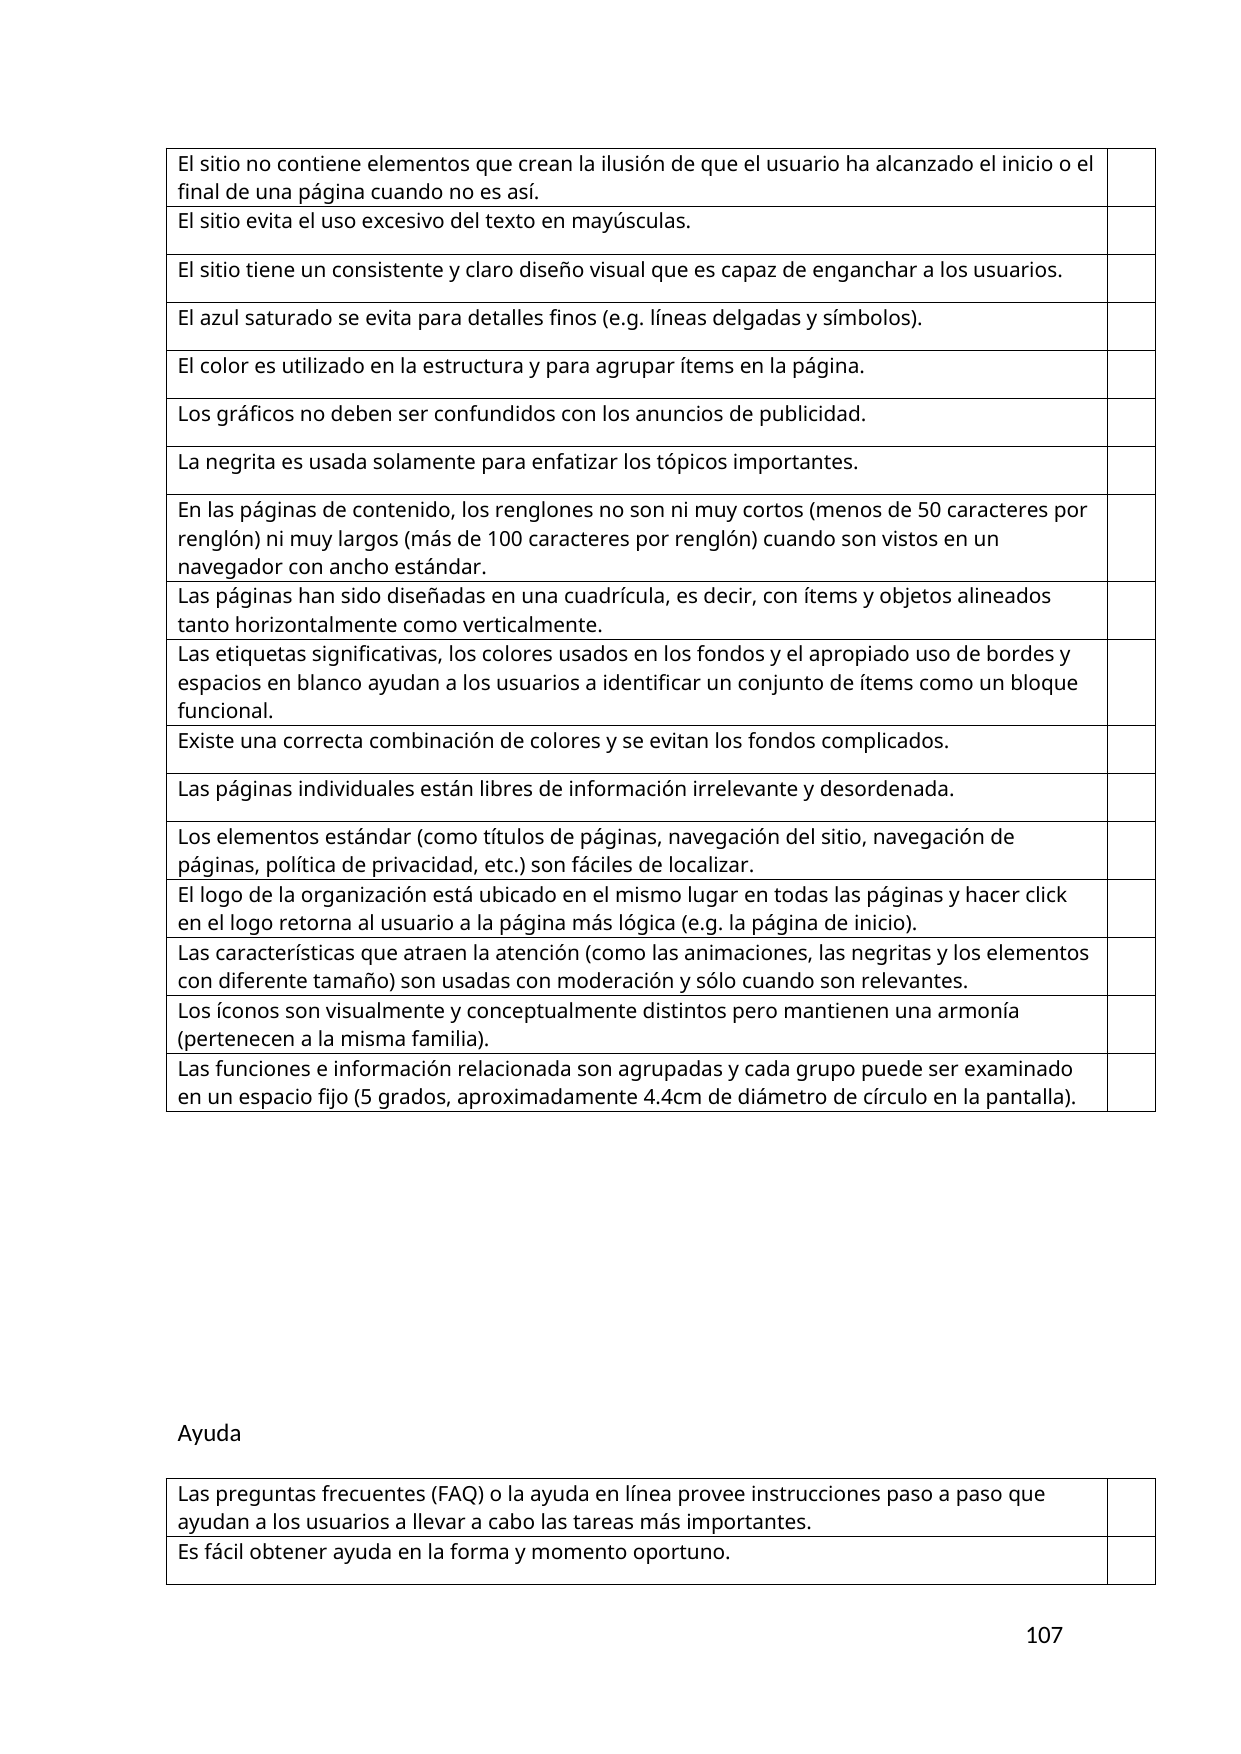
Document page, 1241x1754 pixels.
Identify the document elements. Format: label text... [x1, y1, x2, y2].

table_cell Los íconos son visualmente y conceptualmente distintos pero mantienen una armonía (pertenecen a la misma familia). [167, 996, 1107, 1053]
table_cell [1108, 1054, 1155, 1111]
table_cell [1108, 351, 1155, 398]
table_cell [1108, 640, 1155, 725]
table_cell Los elementos estándar (como títulos de páginas, navegación del sitio, navegación de páginas, política de privacidad, etc.) son fáciles de localizar. [167, 822, 1107, 879]
table_cell [1108, 774, 1155, 821]
table_cell [1108, 303, 1155, 350]
table_cell [1108, 399, 1155, 446]
table_cell Los gráficos no deben ser confundidos con los anuncios de publicidad. [167, 399, 1107, 446]
table_cell [1108, 726, 1155, 773]
table_cell Las etiquetas significativas, los colores usados en los fondos y el apropiado uso de bordes y espacios en blanco ayudan a los usuarios a identificar un conjunto de ítems como un bloque funcional. [167, 640, 1107, 725]
table_header [1108, 1479, 1155, 1536]
table_cell [1108, 447, 1155, 494]
table_cell [1108, 996, 1155, 1053]
table_cell [1108, 1537, 1155, 1584]
table_cell La negrita es usada solamente para enfatizar los tópicos importantes. [167, 447, 1107, 494]
table_cell [1108, 880, 1155, 937]
text Ayuda [177, 1417, 1063, 1447]
table_cell [1108, 255, 1155, 302]
table_cell Existe una correcta combinación de colores y se evitan los fondos complicados. [167, 726, 1107, 773]
table_cell [1108, 207, 1155, 254]
table_cell El sitio evita el uso excesivo del texto en mayúsculas. [167, 207, 1107, 254]
table_cell Las páginas individuales están libres de información irrelevante y desordenada. [167, 774, 1107, 821]
table_cell El sitio tiene un consistente y claro diseño visual que es capaz de enganchar a los usuarios. [167, 255, 1107, 302]
table_cell El azul saturado se evita para detalles finos (e.g. líneas delgadas y símbolos). [167, 303, 1107, 350]
table_cell [1108, 938, 1155, 995]
table_cell Las páginas han sido diseñadas en una cuadrícula, es decir, con ítems y objetos alineados tanto horizontalmente como verticalmente. [167, 582, 1107, 638]
table_cell En las páginas de contenido, los renglones no son ni muy cortos (menos de 50 caracteres por renglón) ni muy largos (más de 100 caracteres por renglón) cuando son vistos en un navegador con ancho estándar. [167, 495, 1107, 581]
table_cell [1108, 495, 1155, 581]
table_cell Las características que atraen la atención (como las animaciones, las negritas y los elementos con diferente tamaño) son usadas con moderación y sólo cuando son relevantes. [167, 938, 1107, 995]
table_cell [1108, 822, 1155, 879]
table_cell Las funciones e información relacionada son agrupadas y cada grupo puede ser examinado en un espacio fijo (5 grados, aproximadamente 4.4cm de diámetro de círculo en la pantalla). [167, 1054, 1107, 1111]
table_cell [1108, 149, 1155, 206]
table_cell Es fácil obtener ayuda en la forma y momento oportuno. [167, 1537, 1107, 1584]
table_cell El sitio no contiene elementos que crean la ilusión de que el usuario ha alcanzado el inicio o el final de una página cuando no es así. [167, 149, 1107, 206]
table_header Las preguntas frecuentes (FAQ) o la ayuda en línea provee instrucciones paso a paso que ayudan a los usuarios a llevar a cabo las tareas más importantes. [167, 1479, 1107, 1536]
table_cell [1108, 582, 1155, 638]
table_cell El logo de la organización está ubicado en el mismo lugar en todas las páginas y hacer click en el logo retorna al usuario a la página más lógica (e.g. la página de inicio). [167, 880, 1107, 937]
table_cell El color es utilizado en la estructura y para agrupar ítems en la página. [167, 351, 1107, 398]
